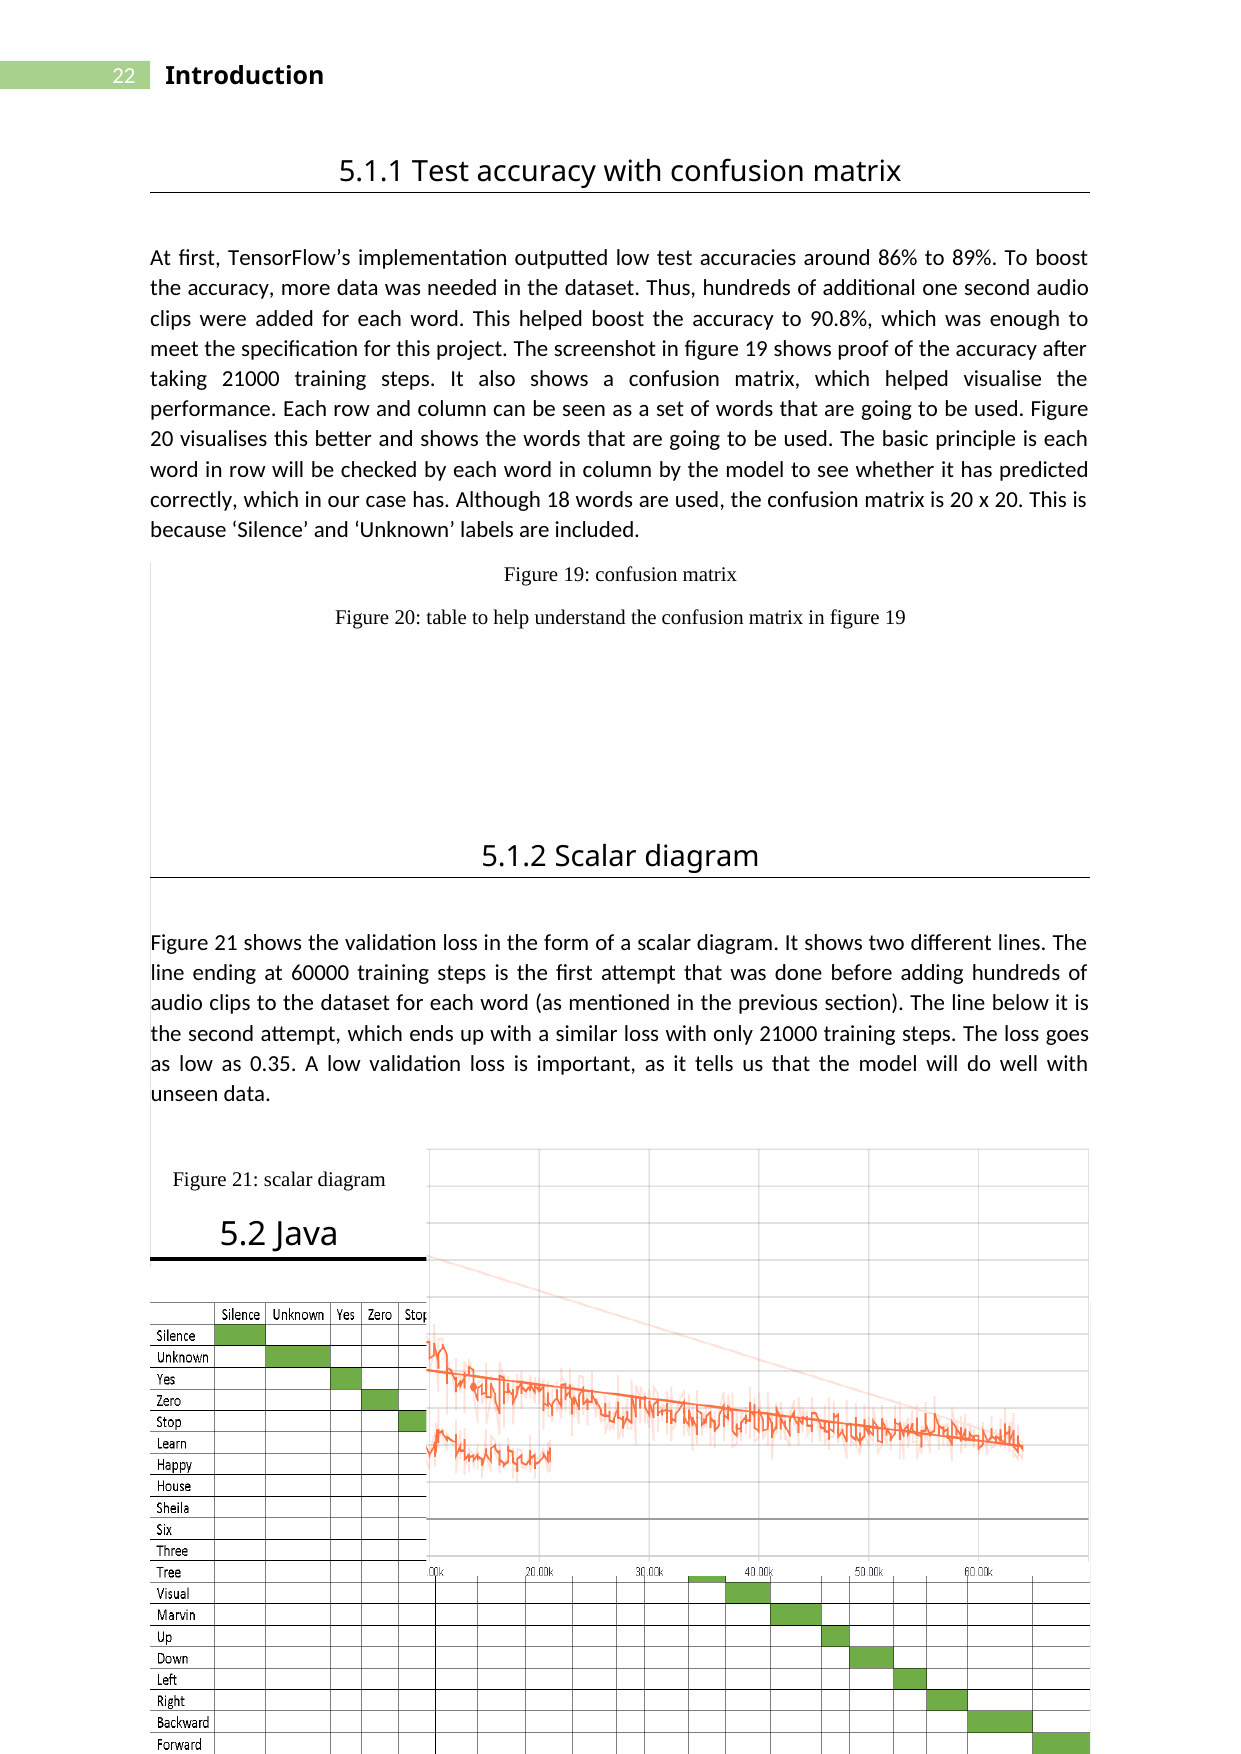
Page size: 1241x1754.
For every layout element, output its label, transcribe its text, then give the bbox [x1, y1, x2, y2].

text Figure 21 shows the validation loss in the form of a scalar diagram. It shows two different lines. The line ending at 60000 training steps is the first attempt that was done before adding hundreds of audio clips to the dataset for each word (as mentioned in the previous section). The line below it is the second attempt, which ends up with a similar loss with only 21000 training steps. The loss goes as low as 0.35. A low validation loss is important, as it tells us that the model will do well with unseen data. [151, 928, 1090, 1107]
text scalar diagram [151, 1167, 431, 1191]
text At first, TensorFlow’s implementation outputted low test accuracies around 86% to 89%. To boost the accuracy, more data was needed in the dataset. Thus, hundreds of additional one second audio clips were added for each word. This helped boost the accuracy to 90.8%, which was enough to meet the specification for this project. The screenshot in figure 19 shows proof of the accuracy after taking 21000 training steps. It also shows a confusion matrix, which helped visualise the performance. Each row and column can be seen as a set of words that are going to be used. Figure 20 visualises this better and shows the words that are going to be used. The basic principle is each word in row will be checked by each word in column by the model to see whether it has predicted correctly, which in our case has. Although 18 words are used, the confusion matrix is 20 x 20. This is because ‘Silence’ and ‘Unknown’ labels are included. [150, 243, 1090, 543]
subtitle Test accuracy with confusion matrix [150, 150, 1090, 192]
picture [150, 1115, 1091, 1754]
text confusion matrix [151, 562, 1090, 586]
text table to help understand the confusion matrix in figure 19 [151, 605, 1090, 629]
subtitle Java [151, 1210, 431, 1257]
subtitle Scalar diagram [151, 835, 1090, 877]
